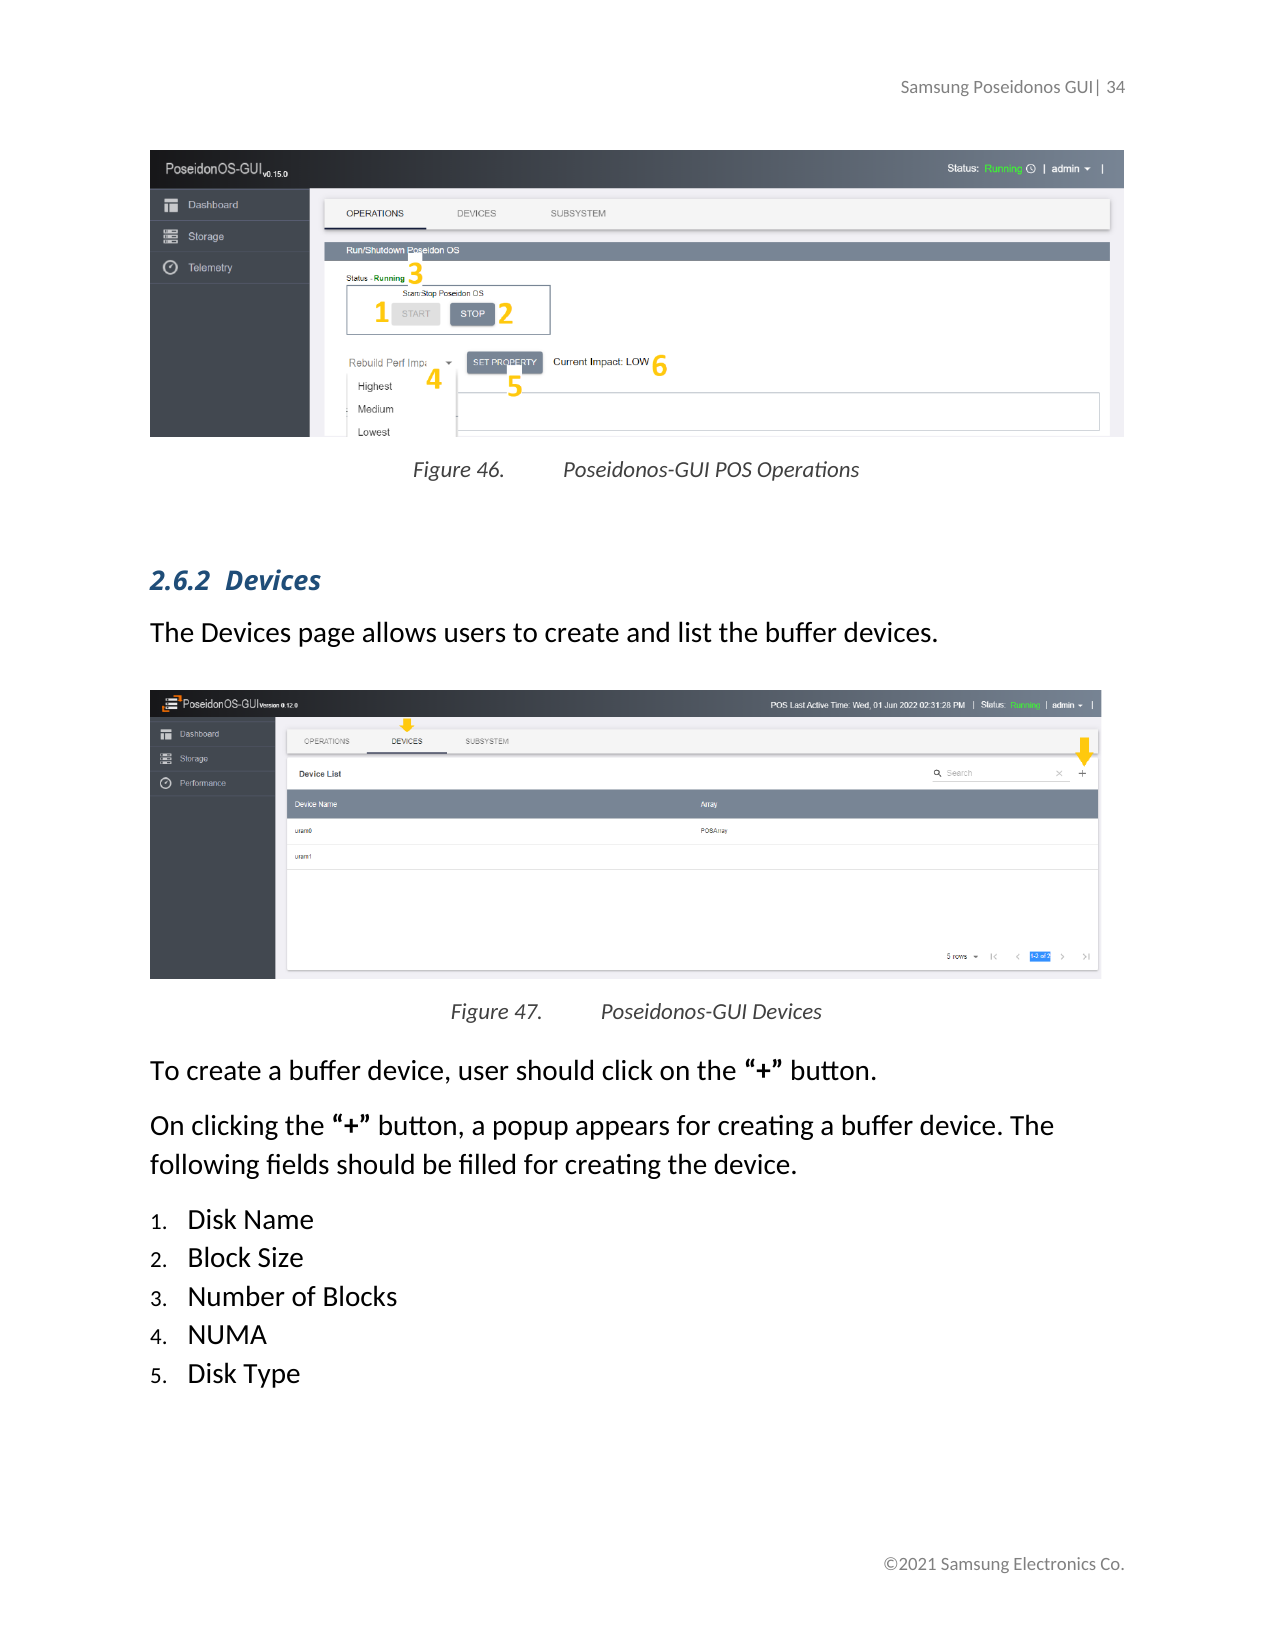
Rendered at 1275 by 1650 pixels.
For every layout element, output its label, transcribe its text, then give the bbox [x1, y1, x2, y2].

text To create a buffer device, user should click on the “+” button. [150, 1052, 1125, 1088]
list Poseidonos-GUI Devices [150, 997, 1125, 1025]
list Disk Type [150, 1355, 1125, 1390]
text The Devices page allows users to create and list the buffer devices. [150, 614, 1125, 649]
list NUMA [150, 1316, 1125, 1352]
picture [150, 150, 1124, 437]
list Number of Blocks [150, 1278, 1125, 1313]
list Poseidonos-GUI POS Operations [150, 455, 1125, 483]
list Devices [150, 562, 1125, 598]
picture [150, 690, 1102, 979]
list Block Size [150, 1239, 1125, 1275]
list Disk Name [150, 1201, 1125, 1237]
text On clicking the “+” button, a popup appears for creating a buffer device. The following fields should be filled for creating the device. [150, 1107, 1125, 1181]
